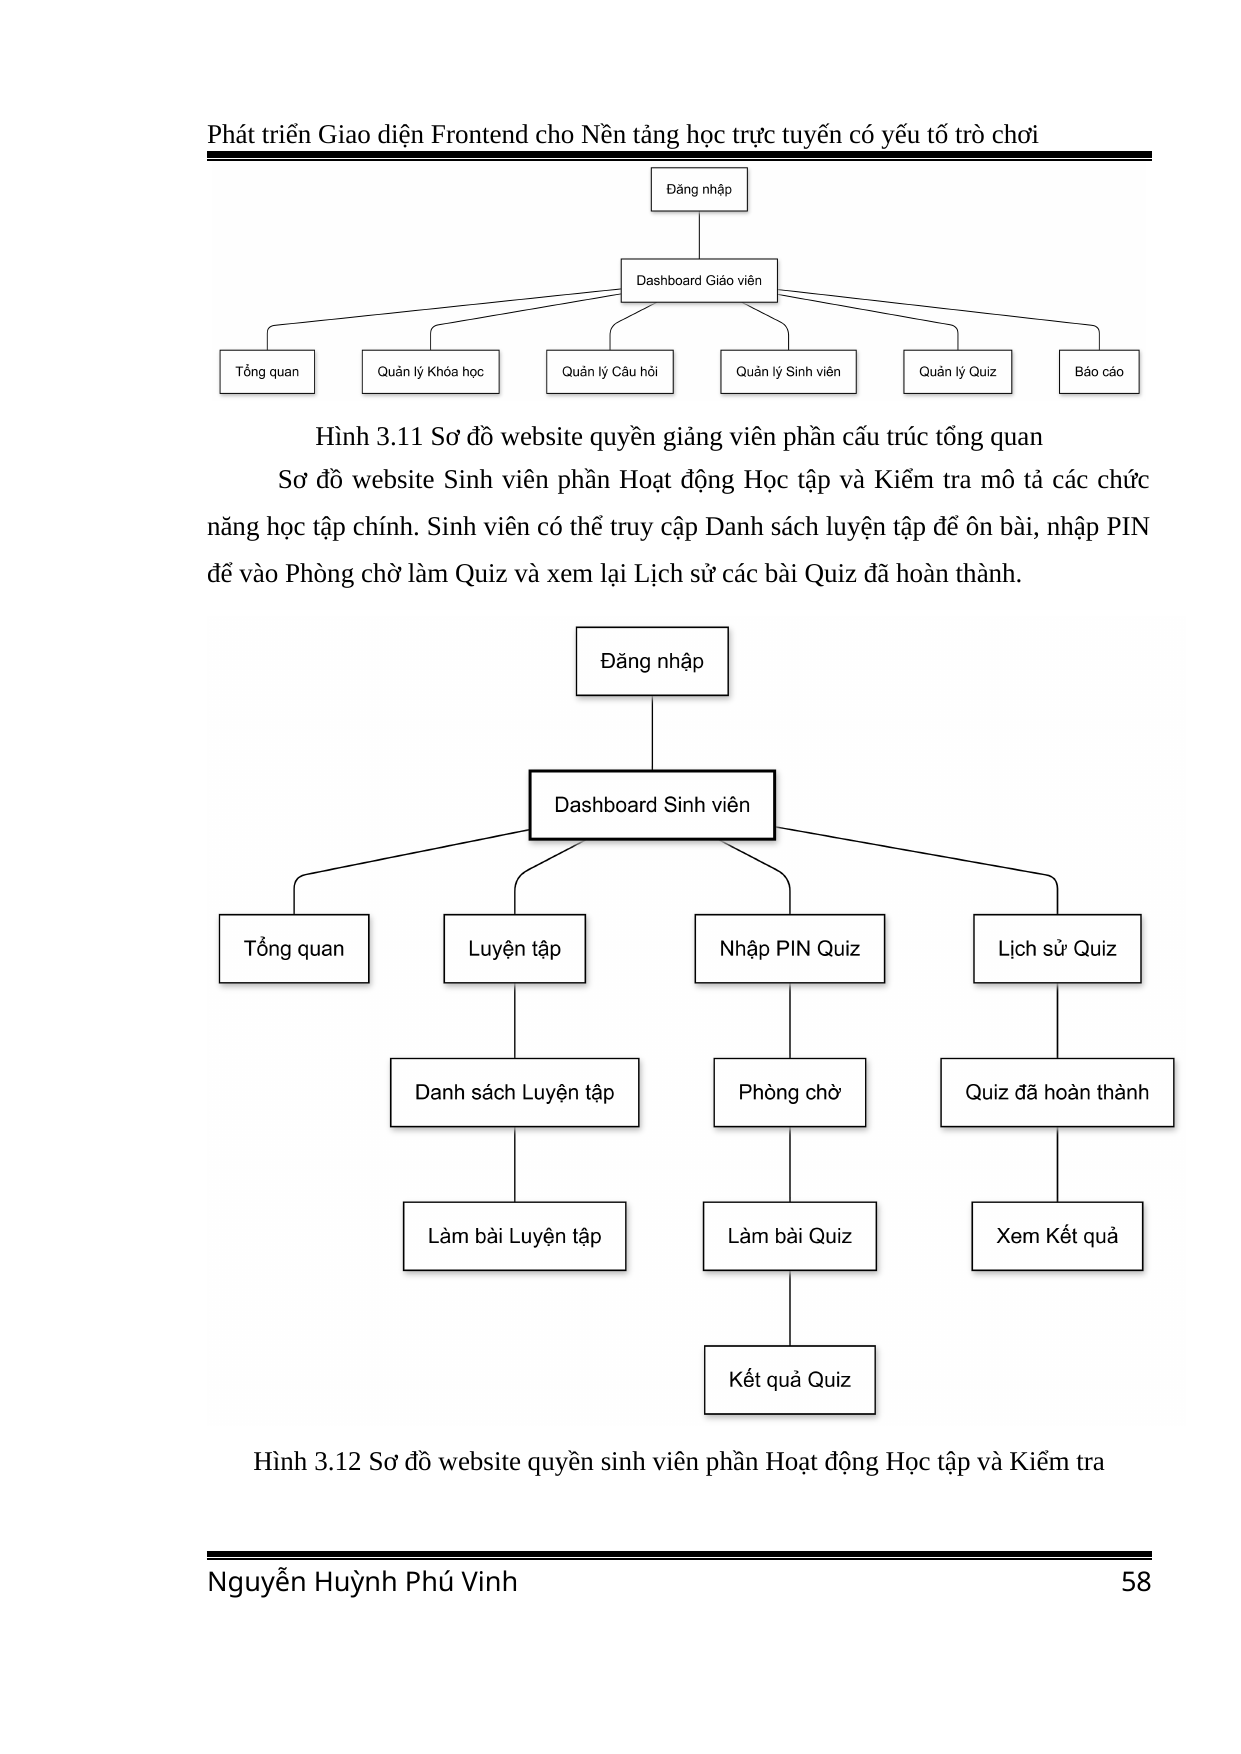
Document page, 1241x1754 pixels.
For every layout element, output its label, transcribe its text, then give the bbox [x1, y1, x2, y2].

text Sơ đồ website Sinh viên phần Hoạt động Học tập và Kiểm tra mô tả các chức năng học tập chính. Sinh viên có thể truy cập Danh sách luyện tập để ôn bài, nhập PIN để vào Phòng chờ làm Quiz và xem lại Lịch sử các bài Quiz đã hoàn thành. [207, 463, 1152, 588]
picture [212, 161, 1147, 401]
picture [206, 616, 1187, 1426]
text Hình 3.11 Sơ đồ website quyền giảng viên phần cấu trúc tổng quan [207, 420, 1152, 451]
text Hình 3.12 Sơ đồ website quyền sinh viên phần Hoạt động Học tập và Kiểm tra [207, 1446, 1152, 1477]
